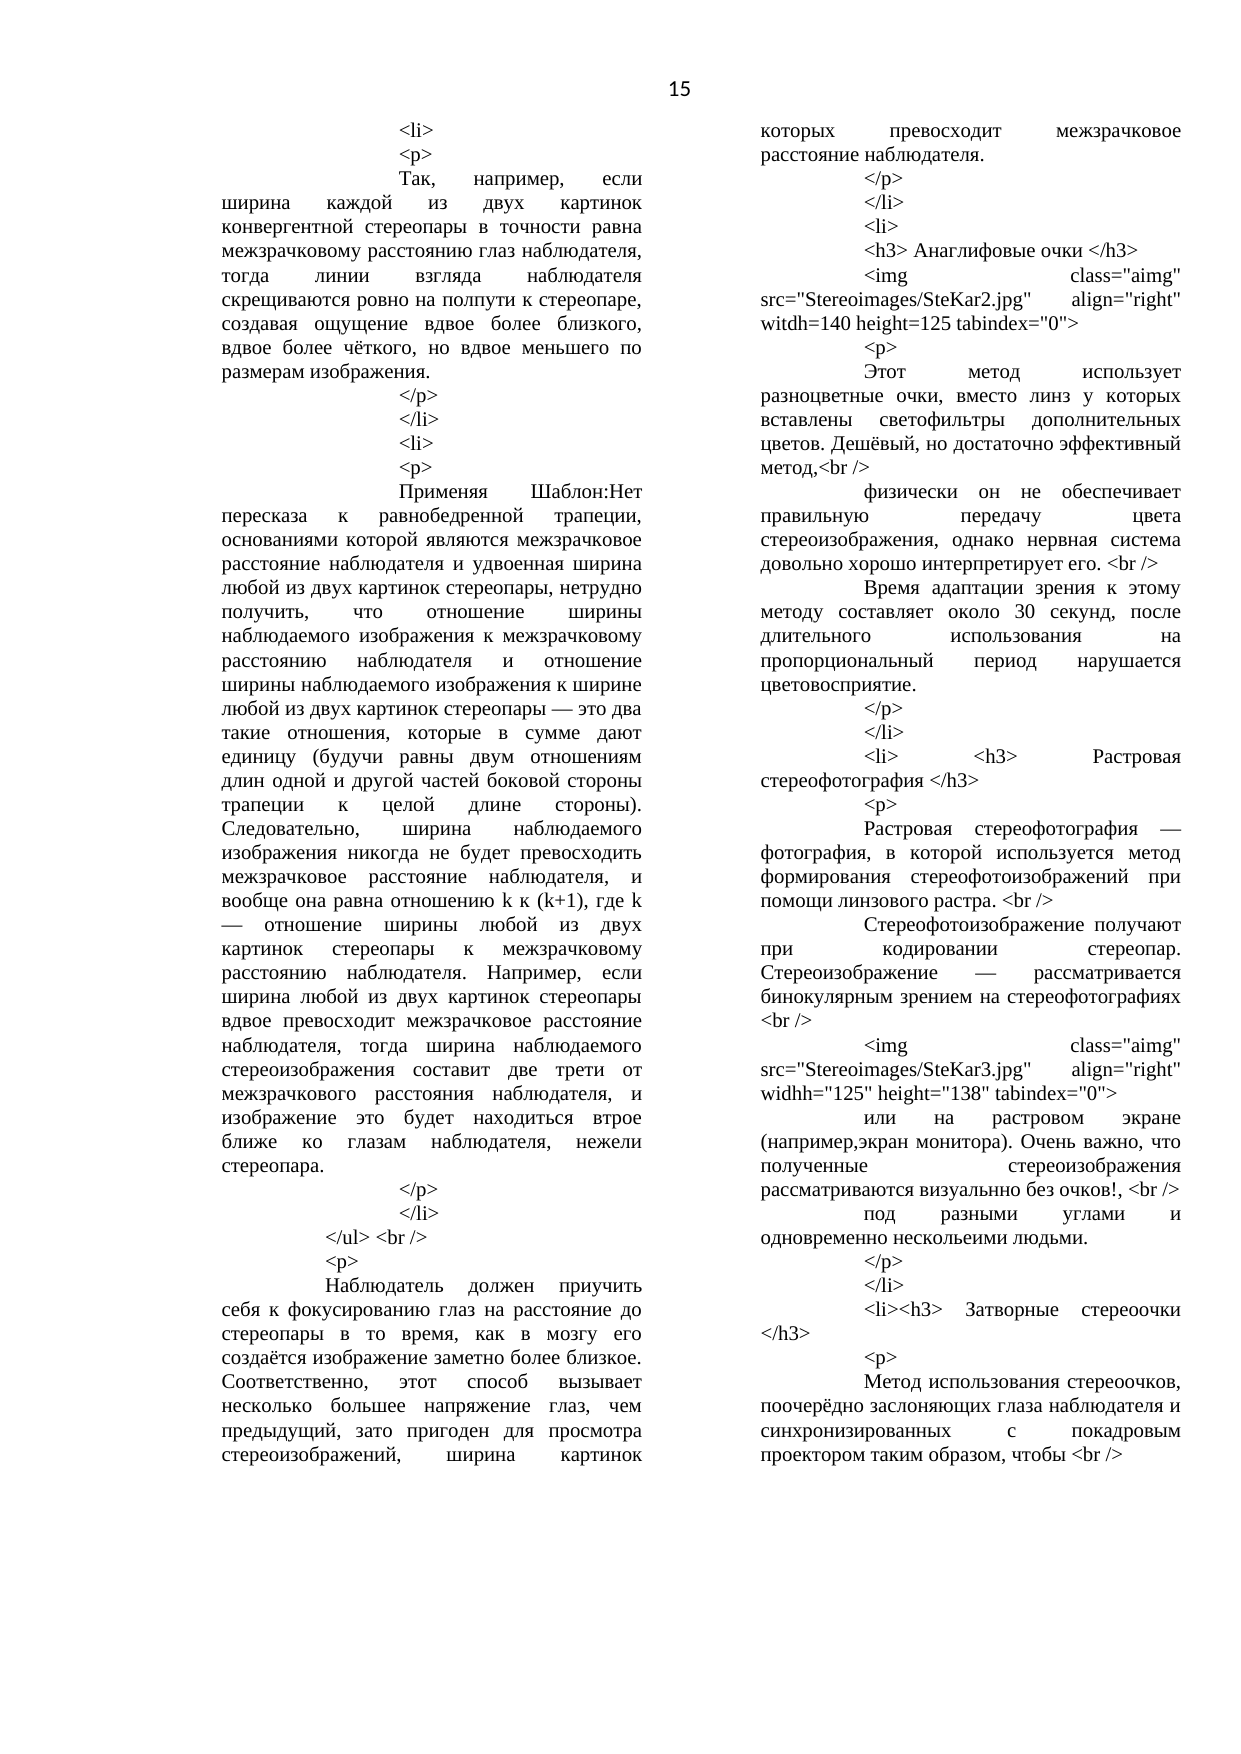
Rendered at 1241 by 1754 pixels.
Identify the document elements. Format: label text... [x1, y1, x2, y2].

text Метод использования стереоочков, поочерёдно заслоняющих глаза наблюдателя и синхронизированных с покадровым проектором таким образом, чтобы <br /> [760, 1369, 1181, 1466]
text <p> [760, 335, 1181, 359]
text или на растровом экране (например,экран монитора). Очень важно, что полученные стереоизображения рассматриваются визуальнно без очков!, <br /> [760, 1105, 1181, 1201]
text <li> [221, 118, 642, 142]
text </p> [760, 1249, 1181, 1273]
text Так, например, если ширина каждой из двух картинок конвергентной стереопары в точности равна межзрачковому расстоянию глаз наблюдателя, тогда линии взгляда наблюдателя скрещиваются ровно на полпути к стереопаре, создавая ощущение вдвое более близкого, вдвое более чёткого, но вдвое меньшего по размерам изображения. [221, 166, 642, 383]
text <li> [221, 431, 642, 455]
text Применяя Шаблон:Нет пересказа к равнобедренной трапеции, основаниями которой являются межзрачковое расстояние наблюдателя и удвоенная ширина любой из двух картинок стереопары, нетрудно получить, что отношение ширины наблюдаемого изображения к межзрачковому расстоянию наблюдателя и отношение ширины наблюдаемого изображения к ширине любой из двух картинок стереопары — это два такие отношения, которые в сумме дают единицу (будучи равны двум отношениям длин одной и другой частей боковой стороны трапеции к целой длине стороны). Следовательно, ширина наблюдаемого изображения никогда не будет превосходить межзрачковое расстояние наблюдателя, и вообще она равна отношению k к (k+1), где k — отношение ширины любой из двух картинок стереопары к межзрачковому расстоянию наблюдателя. Например, если ширина любой из двух картинок стереопары вдвое превосходит межзрачковое расстояние наблюдателя, тогда ширина наблюдаемого стереоизображения составит две трети от межзрачкового расстояния наблюдателя, и изображение это будет находиться втрое ближе ко глазам наблюдателя, нежели стереопара. [221, 479, 642, 1177]
text Наблюдатель должен приучить себя к фокусированию глаз на расстояние до стереопары в то время, как в мозгу его создаётся изображение заметно более близкое. Соответственно, этот способ вызывает несколько большее напряжение глаз, чем предыдущий, зато пригоден для просмотра стереоизображений, ширина картинок которых превосходит межзрачковое расстояние наблюдателя. [221, 1273, 642, 1466]
text </p> [221, 383, 642, 407]
text <li> [760, 214, 1181, 238]
text <img class="aimg" src="Stereoimages/SteKar2.jpg" align="right" witdh=140 height=125 tabindex="0"> [760, 262, 1181, 335]
text <h3> Анаглифовые очки </h3> [760, 238, 1181, 262]
text Время адаптации зрения к этому методу составляет около 30 секунд, после длительного использования на пропорциональный период нарушается цветовосприятие. [760, 575, 1181, 696]
text <p> [760, 792, 1181, 816]
text <li><h3> Затворные стереоочки </h3> [760, 1297, 1181, 1345]
text Стереофотоизображение получают при кодировании стереопар. Стереоизображение — рассматривается бинокулярным зрением на стереофотографиях <br /> [760, 912, 1181, 1032]
text физически он не обеспечивает правильную передачу цвета стереоизображения, однако нервная система довольно хорошо интерпретирует его. <br /> [760, 479, 1181, 575]
text под разными углами и одновременно нескольеими людьми. [760, 1201, 1181, 1249]
text </li> [760, 190, 1181, 214]
text </li> [221, 407, 642, 431]
text </li> [760, 1273, 1181, 1297]
text </p> [221, 1177, 642, 1201]
text <p> [221, 455, 642, 479]
text <p> [221, 142, 642, 166]
text <p> [221, 1249, 642, 1273]
text Растровая стереофотография — фотография, в которой используется метод формирования стереофотоизображений при помощи линзового растра. <br /> [760, 816, 1181, 912]
text <p> [760, 1345, 1181, 1369]
text </p> [760, 166, 1181, 190]
text <li> <h3> Растровая стереофотография </h3> [760, 744, 1181, 792]
text Этот метод использует разноцветные очки, вместо линз у которых вставлены светофильтры дополнительных цветов. Дешёвый, но достаточно эффективный метод,<br /> [760, 359, 1181, 479]
text </ul> <br /> [221, 1225, 642, 1249]
text </li> [760, 720, 1181, 744]
text <img class="aimg" src="Stereoimages/SteKar3.jpg" align="right" widhh="125" height="138" tabindex="0"> [760, 1032, 1181, 1105]
text </li> [221, 1201, 642, 1225]
text </p> [760, 696, 1181, 720]
